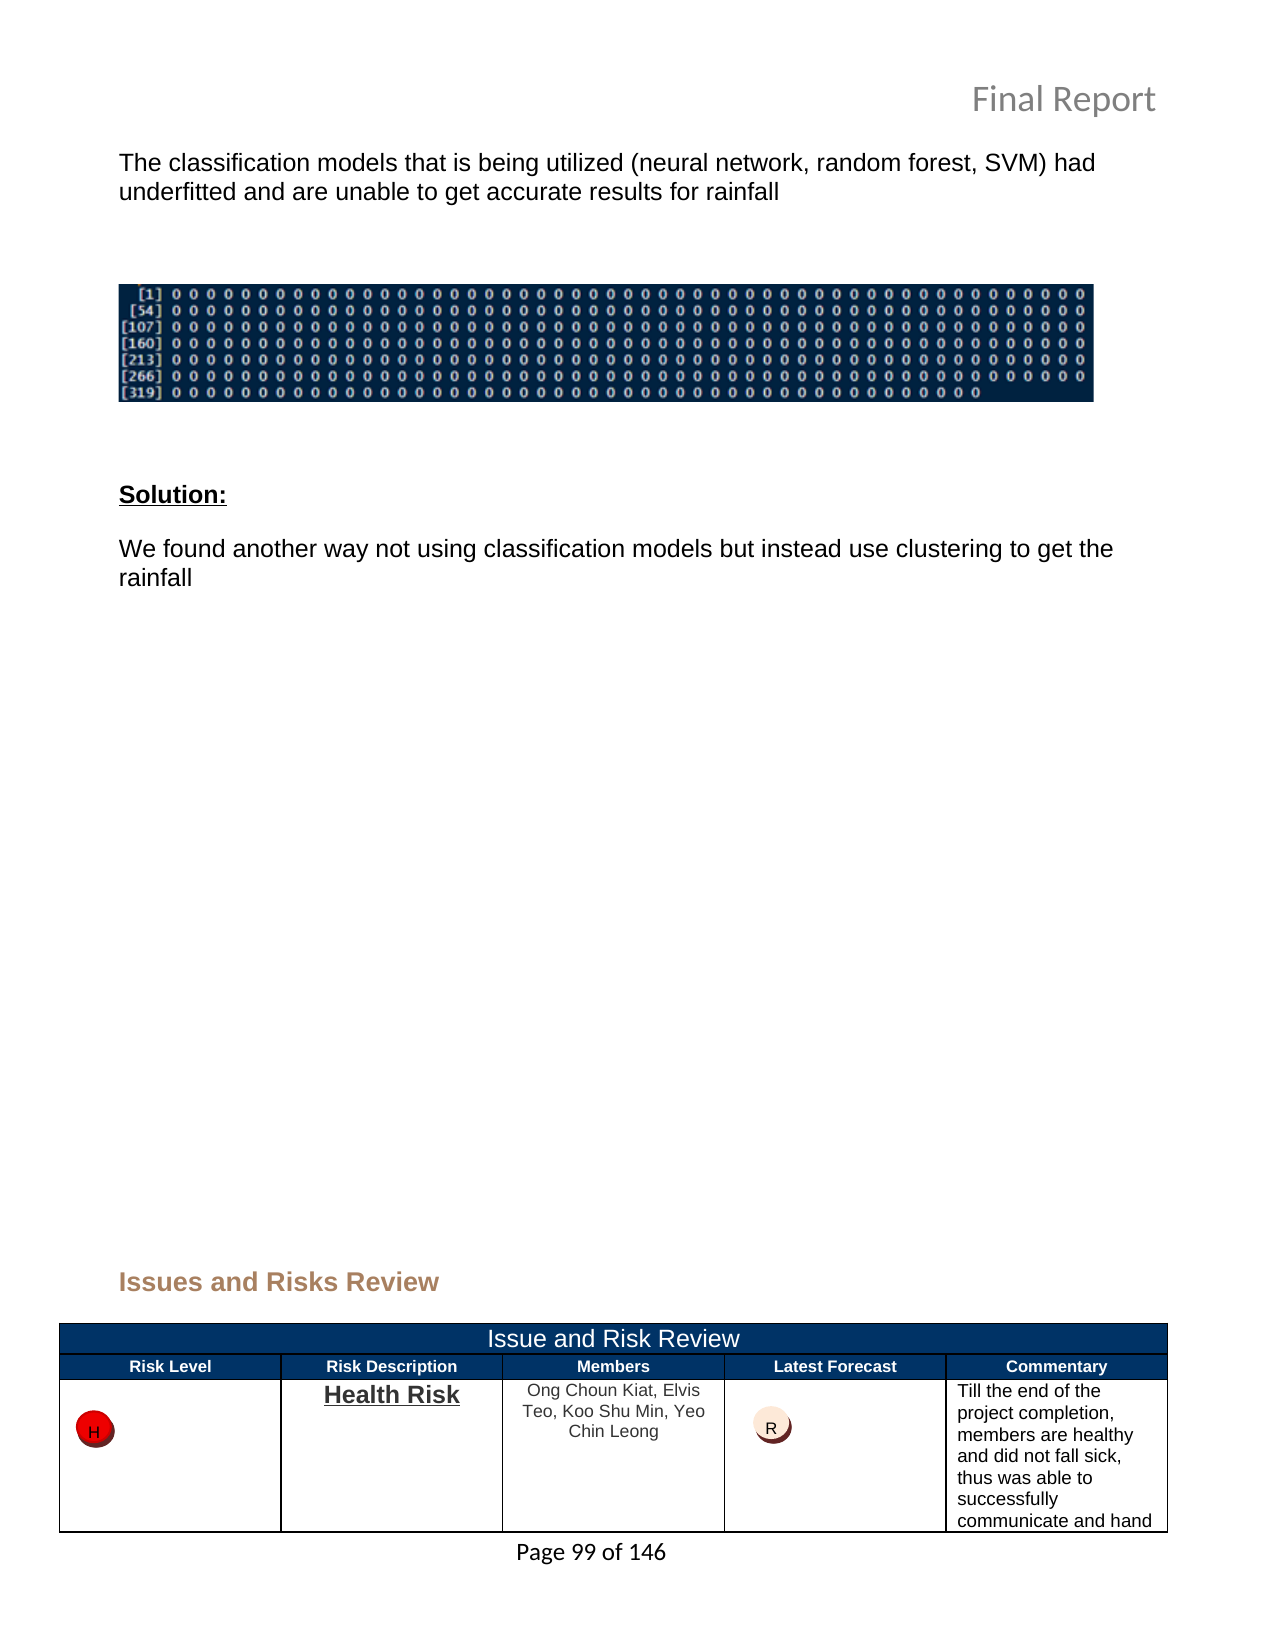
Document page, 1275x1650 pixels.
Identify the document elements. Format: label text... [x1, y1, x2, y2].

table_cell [503, 1380, 724, 1531]
table_cell Commentary [947, 1355, 1167, 1379]
text Solution: [118, 480, 1156, 509]
table_cell [725, 1380, 945, 1531]
table_cell Members [503, 1355, 724, 1379]
table_cell [60, 1380, 280, 1531]
subtitle Issues and Risks Review [118, 1266, 1156, 1297]
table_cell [947, 1380, 1167, 1531]
text We found another way not using classification models but instead use clustering to get the rainfall [118, 534, 1156, 591]
table_cell Risk Level [60, 1355, 280, 1379]
text The classification models that is being utilized (neural network, random forest, SVM) had underfitted and are unable to get accurate results for rainfall [118, 148, 1156, 206]
table_header Issue and Risk Review [60, 1324, 1167, 1353]
table_cell Latest Forecast [725, 1355, 945, 1379]
table_cell Risk Description [282, 1355, 502, 1379]
picture [118, 284, 1094, 402]
table_cell Health Risk [282, 1380, 502, 1531]
